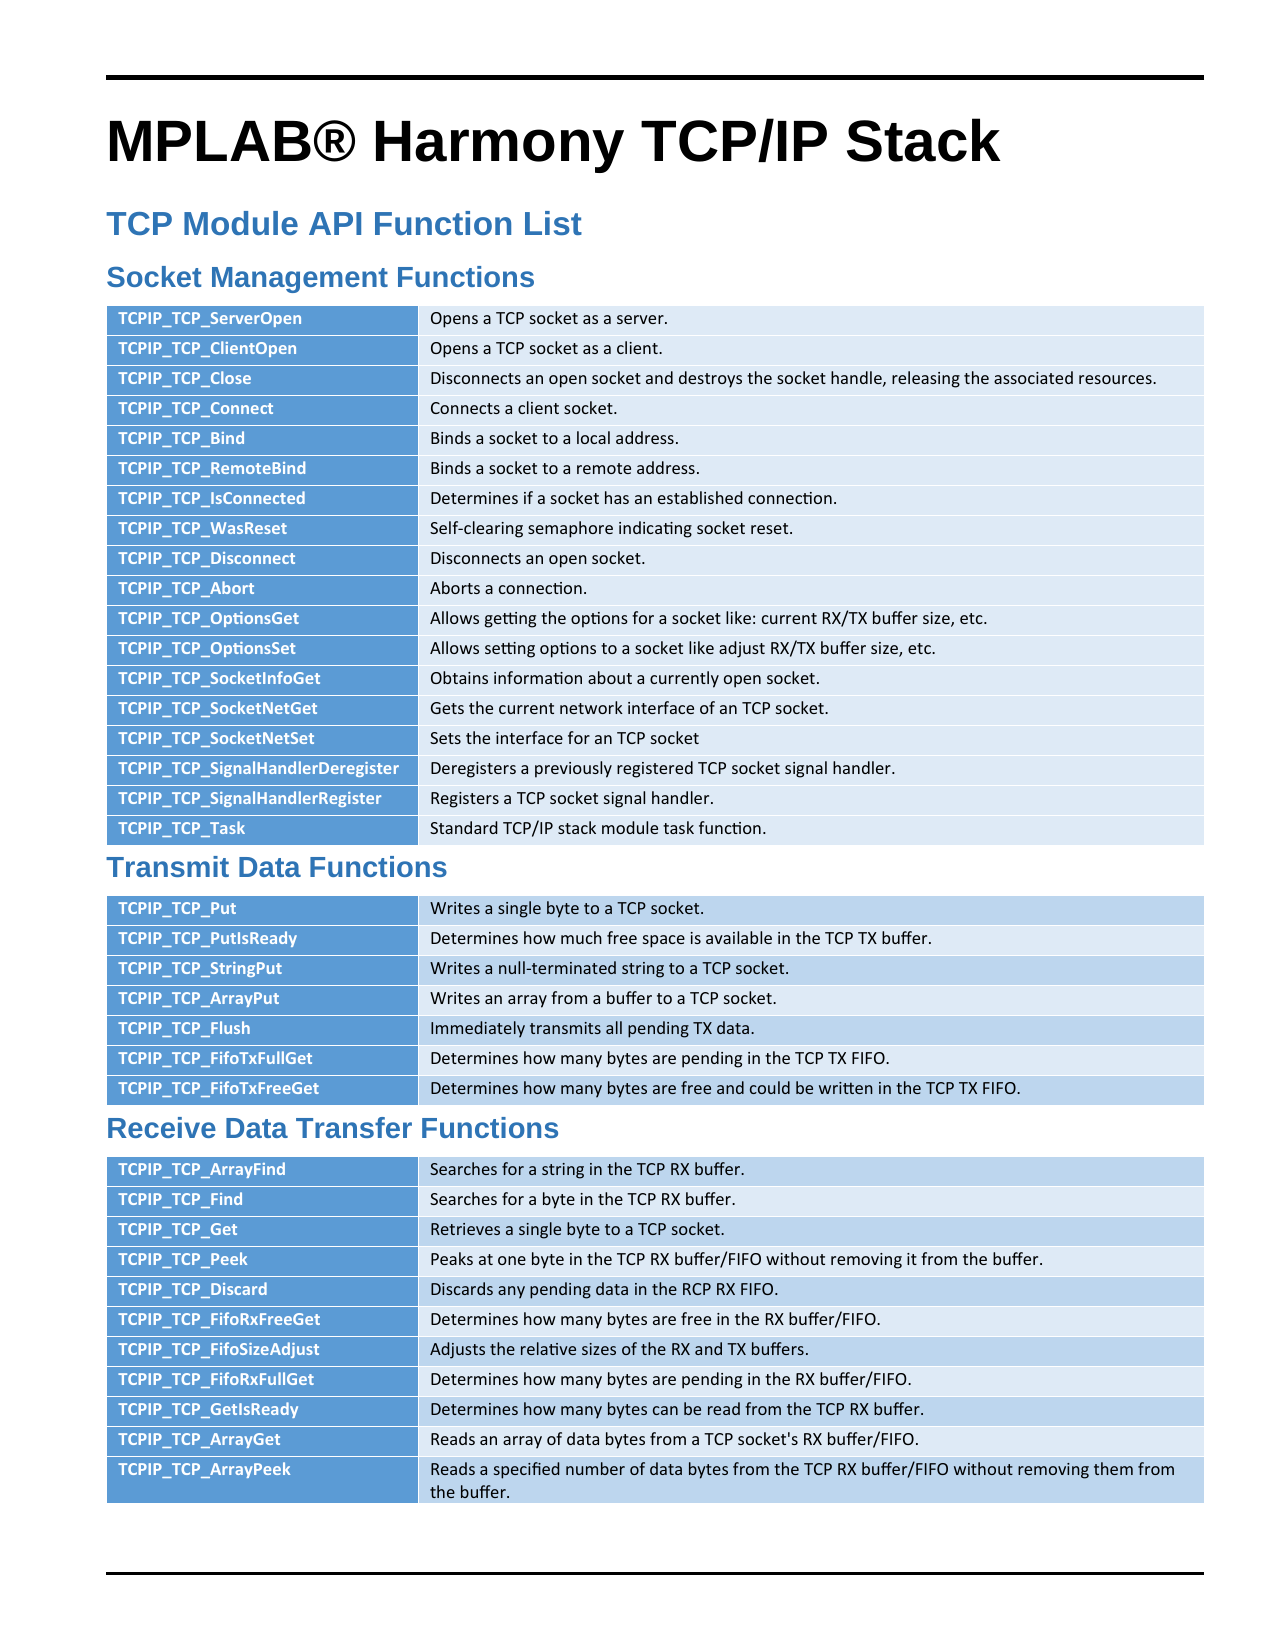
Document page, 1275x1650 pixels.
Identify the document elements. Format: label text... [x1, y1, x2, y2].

table_cell Allows setting options to a socket like adjust RX/TX buffer size, etc. [419, 636, 1204, 665]
table_header Opens a TCP socket as a server. [419, 306, 1204, 335]
table_cell Opens a TCP socket as a client. [419, 336, 1204, 365]
subtitle TCP Module API Function List [106, 204, 1204, 242]
table_cell Registers a TCP socket signal handler. [419, 786, 1204, 815]
table_cell Allows getting the options for a socket like: current RX/TX buffer size, etc. [419, 606, 1204, 635]
table_cell Determines how many bytes are free in the RX buffer/FIFO. [419, 1307, 1204, 1336]
table_cell TCPIP_TCP_IsConnected [107, 486, 418, 515]
table_cell TCPIP_TCP_ArrayPeek [107, 1457, 418, 1503]
table_cell Aborts a connection. [419, 576, 1204, 605]
table_cell TCPIP_TCP_StringPut [107, 956, 418, 985]
table_cell Sets the interface for an TCP socket [419, 726, 1204, 755]
table_cell TCPIP_TCP_GetIsReady [107, 1397, 418, 1426]
table_cell Retrieves a single byte to a TCP socket. [419, 1217, 1204, 1246]
subtitle Transmit Data Functions [106, 850, 1204, 884]
subtitle Socket Management Functions [106, 260, 1204, 293]
table_cell Peaks at one byte in the TCP RX buffer/FIFO without removing it from the buffer. [419, 1247, 1204, 1276]
table_cell Reads a specified number of data bytes from the TCP RX buffer/FIFO without removing them from the buffer. [419, 1457, 1204, 1503]
table_cell TCPIP_TCP_RemoteBind [107, 456, 418, 485]
table_cell Self-clearing semaphore indicating socket reset. [419, 516, 1204, 545]
table_cell Standard TCP/IP stack module task function. [419, 816, 1204, 845]
table_cell Determines if a socket has an established connection. [419, 486, 1204, 515]
table_cell TCPIP_TCP_Flush [107, 1016, 418, 1045]
table_cell TCPIP_TCP_WasReset [107, 516, 418, 545]
table_cell Determines how many bytes are pending in the TCP TX FIFO. [419, 1046, 1204, 1075]
table_cell Gets the current network interface of an TCP socket. [419, 696, 1204, 725]
table_cell Searches for a byte in the TCP RX buffer. [419, 1187, 1204, 1216]
table_cell TCPIP_TCP_FifoRxFullGet [107, 1367, 418, 1396]
table_header Writes a single byte to a TCP socket. [419, 896, 1204, 925]
table_cell TCPIP_TCP_Bind [107, 426, 418, 455]
table_cell Binds a socket to a remote address. [419, 456, 1204, 485]
table_cell Determines how many bytes are free and could be written in the TCP TX FIFO. [419, 1076, 1204, 1105]
subtitle Receive Data Transfer Functions [106, 1111, 1204, 1144]
table_cell TCPIP_TCP_Abort [107, 576, 418, 605]
table_cell TCPIP_TCP_ArrayPut [107, 986, 418, 1015]
table_cell TCPIP_TCP_SocketInfoGet [107, 666, 418, 695]
table_cell TCPIP_TCP_SignalHandlerDeregister [107, 756, 418, 785]
table_cell TCPIP_TCP_Peek [107, 1247, 418, 1276]
table_cell TCPIP_TCP_PutIsReady [107, 926, 418, 955]
table_cell TCPIP_TCP_ClientOpen [107, 336, 418, 365]
table_cell TCPIP_TCP_FifoTxFullGet [107, 1046, 418, 1075]
table_cell Disconnects an open socket and destroys the socket handle, releasing the associated resources. [419, 366, 1204, 395]
table_cell TCPIP_TCP_ArrayGet [107, 1427, 418, 1456]
table_cell Discards any pending data in the RCP RX FIFO. [419, 1277, 1204, 1306]
table_cell TCPIP_TCP_FifoRxFreeGet [107, 1307, 418, 1336]
table_header TCPIP_TCP_ServerOpen [107, 306, 418, 335]
table_cell TCPIP_TCP_Close [107, 366, 418, 395]
table_cell Connects a client socket. [419, 396, 1204, 425]
table_cell TCPIP_TCP_Task [107, 816, 418, 845]
table_cell TCPIP_TCP_FifoTxFreeGet [107, 1076, 418, 1105]
table_header Searches for a string in the TCP RX buffer. [419, 1157, 1204, 1186]
table_header TCPIP_TCP_Put [107, 896, 418, 925]
table_cell Deregisters a previously registered TCP socket signal handler. [419, 756, 1204, 785]
table_cell TCPIP_TCP_OptionsGet [107, 606, 418, 635]
table_cell TCPIP_TCP_Get [107, 1217, 418, 1246]
table_cell Determines how many bytes can be read from the TCP RX buffer. [419, 1397, 1204, 1426]
table_cell TCPIP_TCP_SocketNetSet [107, 726, 418, 755]
table_cell Adjusts the relative sizes of the RX and TX buffers. [419, 1337, 1204, 1366]
table_cell TCPIP_TCP_Discard [107, 1277, 418, 1306]
table_cell TCPIP_TCP_Disconnect [107, 546, 418, 575]
table_cell TCPIP_TCP_OptionsSet [107, 636, 418, 665]
table_cell Obtains information about a currently open socket. [419, 666, 1204, 695]
table_cell Disconnects an open socket. [419, 546, 1204, 575]
table_cell TCPIP_TCP_Connect [107, 396, 418, 425]
table_cell Determines how many bytes are pending in the RX buffer/FIFO. [419, 1367, 1204, 1396]
table_cell Writes a null-terminated string to a TCP socket. [419, 956, 1204, 985]
text MPLAB® Harmony TCP/IP Stack [106, 106, 1204, 173]
table_cell Writes an array from a buffer to a TCP socket. [419, 986, 1204, 1015]
table_header TCPIP_TCP_ArrayFind [107, 1157, 418, 1186]
table_cell TCPIP_TCP_Find [107, 1187, 418, 1216]
table_cell Reads an array of data bytes from a TCP socket's RX buffer/FIFO. [419, 1427, 1204, 1456]
table_cell Immediately transmits all pending TX data. [419, 1016, 1204, 1045]
table_cell TCPIP_TCP_FifoSizeAdjust [107, 1337, 418, 1366]
table_cell Binds a socket to a local address. [419, 426, 1204, 455]
table_cell TCPIP_TCP_SignalHandlerRegister [107, 786, 418, 815]
table_cell TCPIP_TCP_SocketNetGet [107, 696, 418, 725]
table_cell Determines how much free space is available in the TCP TX buffer. [419, 926, 1204, 955]
